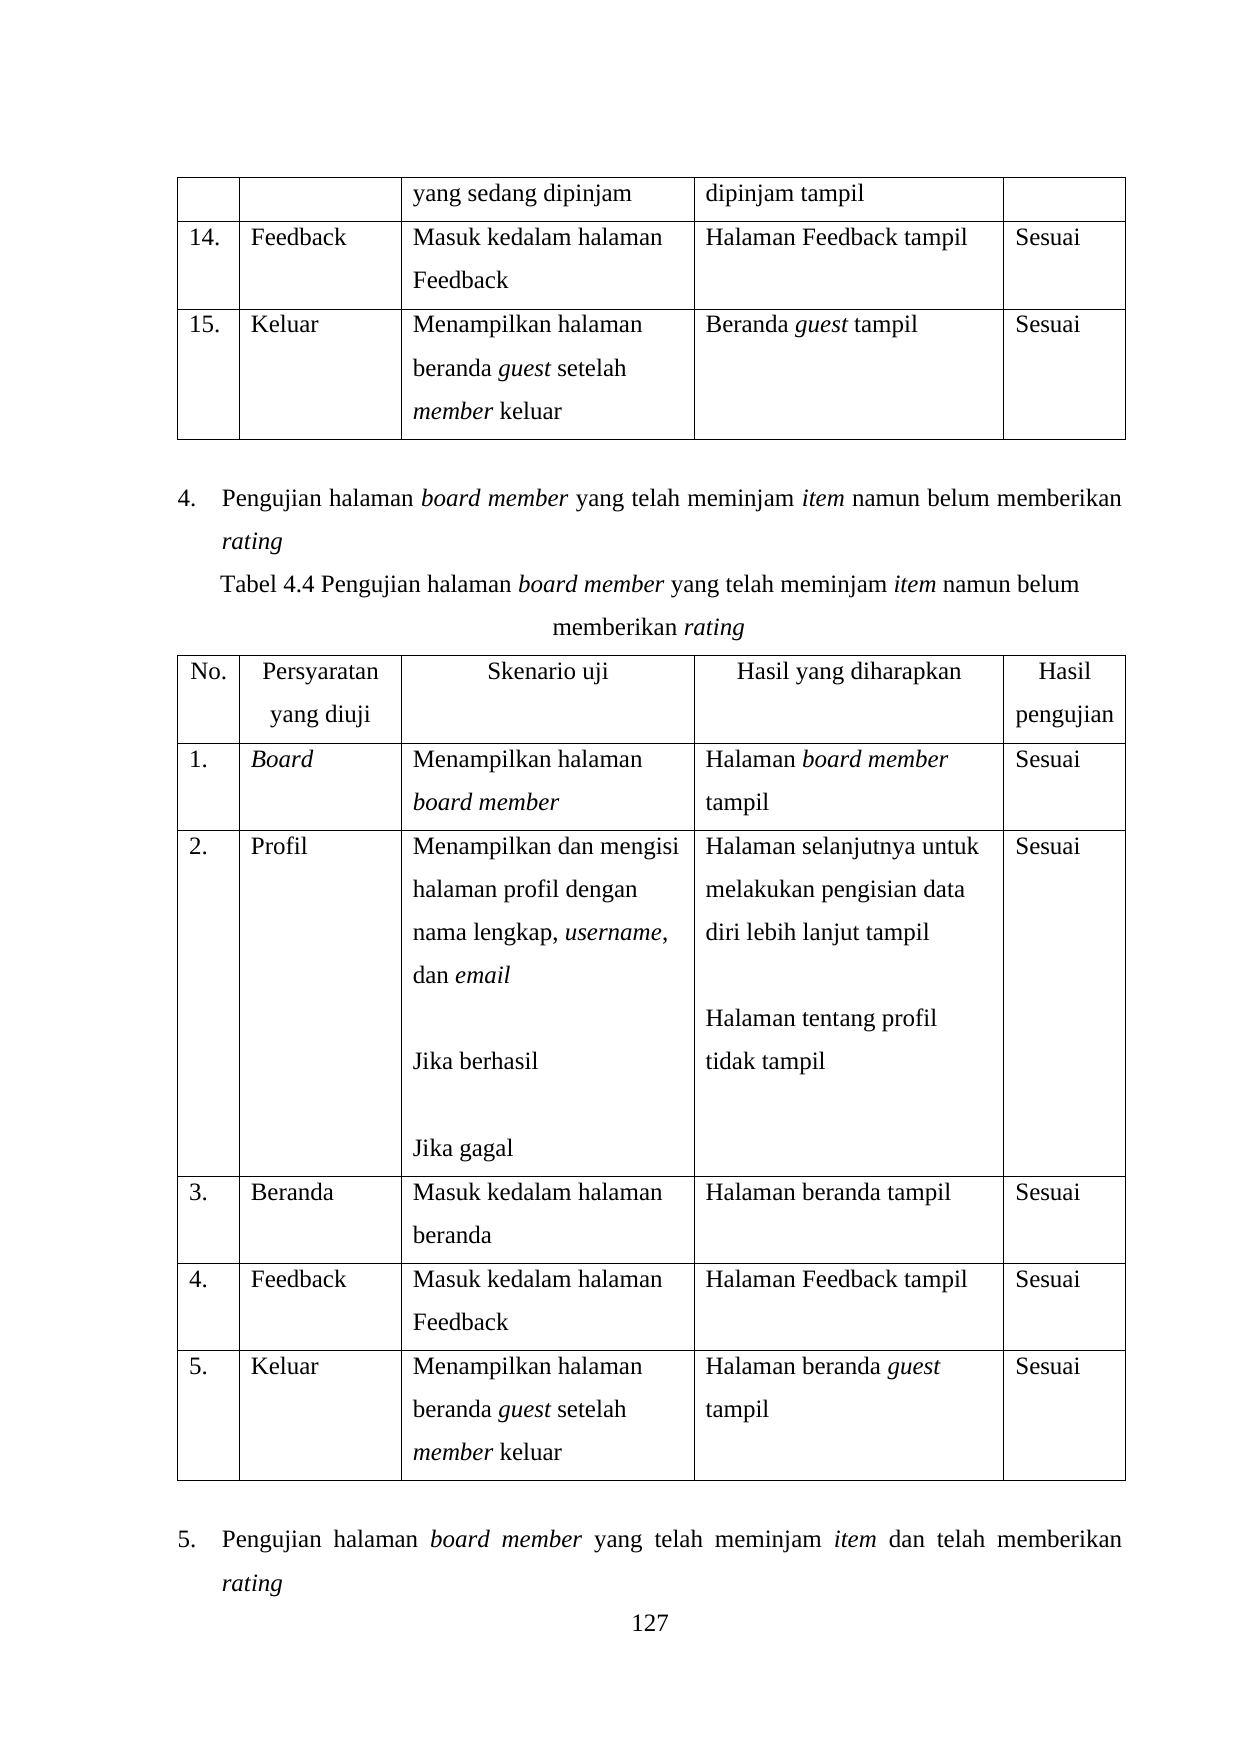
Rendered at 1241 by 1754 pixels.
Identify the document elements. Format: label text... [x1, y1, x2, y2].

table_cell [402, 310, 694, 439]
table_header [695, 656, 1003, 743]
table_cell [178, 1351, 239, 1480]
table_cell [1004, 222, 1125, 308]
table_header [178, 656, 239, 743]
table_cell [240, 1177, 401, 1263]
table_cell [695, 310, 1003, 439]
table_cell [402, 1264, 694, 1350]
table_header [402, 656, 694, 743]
text Tabel 4.4 Pengujian halaman board member yang telah meminjam item namun belum memberikan rating [177, 569, 1122, 641]
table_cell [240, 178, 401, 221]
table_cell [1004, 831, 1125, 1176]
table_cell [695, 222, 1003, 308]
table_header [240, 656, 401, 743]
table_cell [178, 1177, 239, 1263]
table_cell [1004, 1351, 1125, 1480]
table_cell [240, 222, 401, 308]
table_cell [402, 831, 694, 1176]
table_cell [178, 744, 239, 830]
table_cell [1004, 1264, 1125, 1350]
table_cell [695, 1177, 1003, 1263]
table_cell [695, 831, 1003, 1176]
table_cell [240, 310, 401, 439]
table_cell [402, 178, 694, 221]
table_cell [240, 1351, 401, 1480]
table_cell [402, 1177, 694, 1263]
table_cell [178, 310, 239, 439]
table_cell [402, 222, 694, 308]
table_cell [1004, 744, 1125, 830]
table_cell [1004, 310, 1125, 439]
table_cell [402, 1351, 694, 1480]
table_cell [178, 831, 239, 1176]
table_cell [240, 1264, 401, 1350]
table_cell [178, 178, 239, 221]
list Pengujian halaman board member yang telah meminjam item dan telah memberikan rating [177, 1524, 1122, 1596]
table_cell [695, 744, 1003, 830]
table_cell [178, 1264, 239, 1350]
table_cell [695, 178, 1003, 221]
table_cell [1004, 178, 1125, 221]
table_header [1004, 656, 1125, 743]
list Pengujian halaman board member yang telah meminjam item namun belum memberikan rating [177, 483, 1122, 555]
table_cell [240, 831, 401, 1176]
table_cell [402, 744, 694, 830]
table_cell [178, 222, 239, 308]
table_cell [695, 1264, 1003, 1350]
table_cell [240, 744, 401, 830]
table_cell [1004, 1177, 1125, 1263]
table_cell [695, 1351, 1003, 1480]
